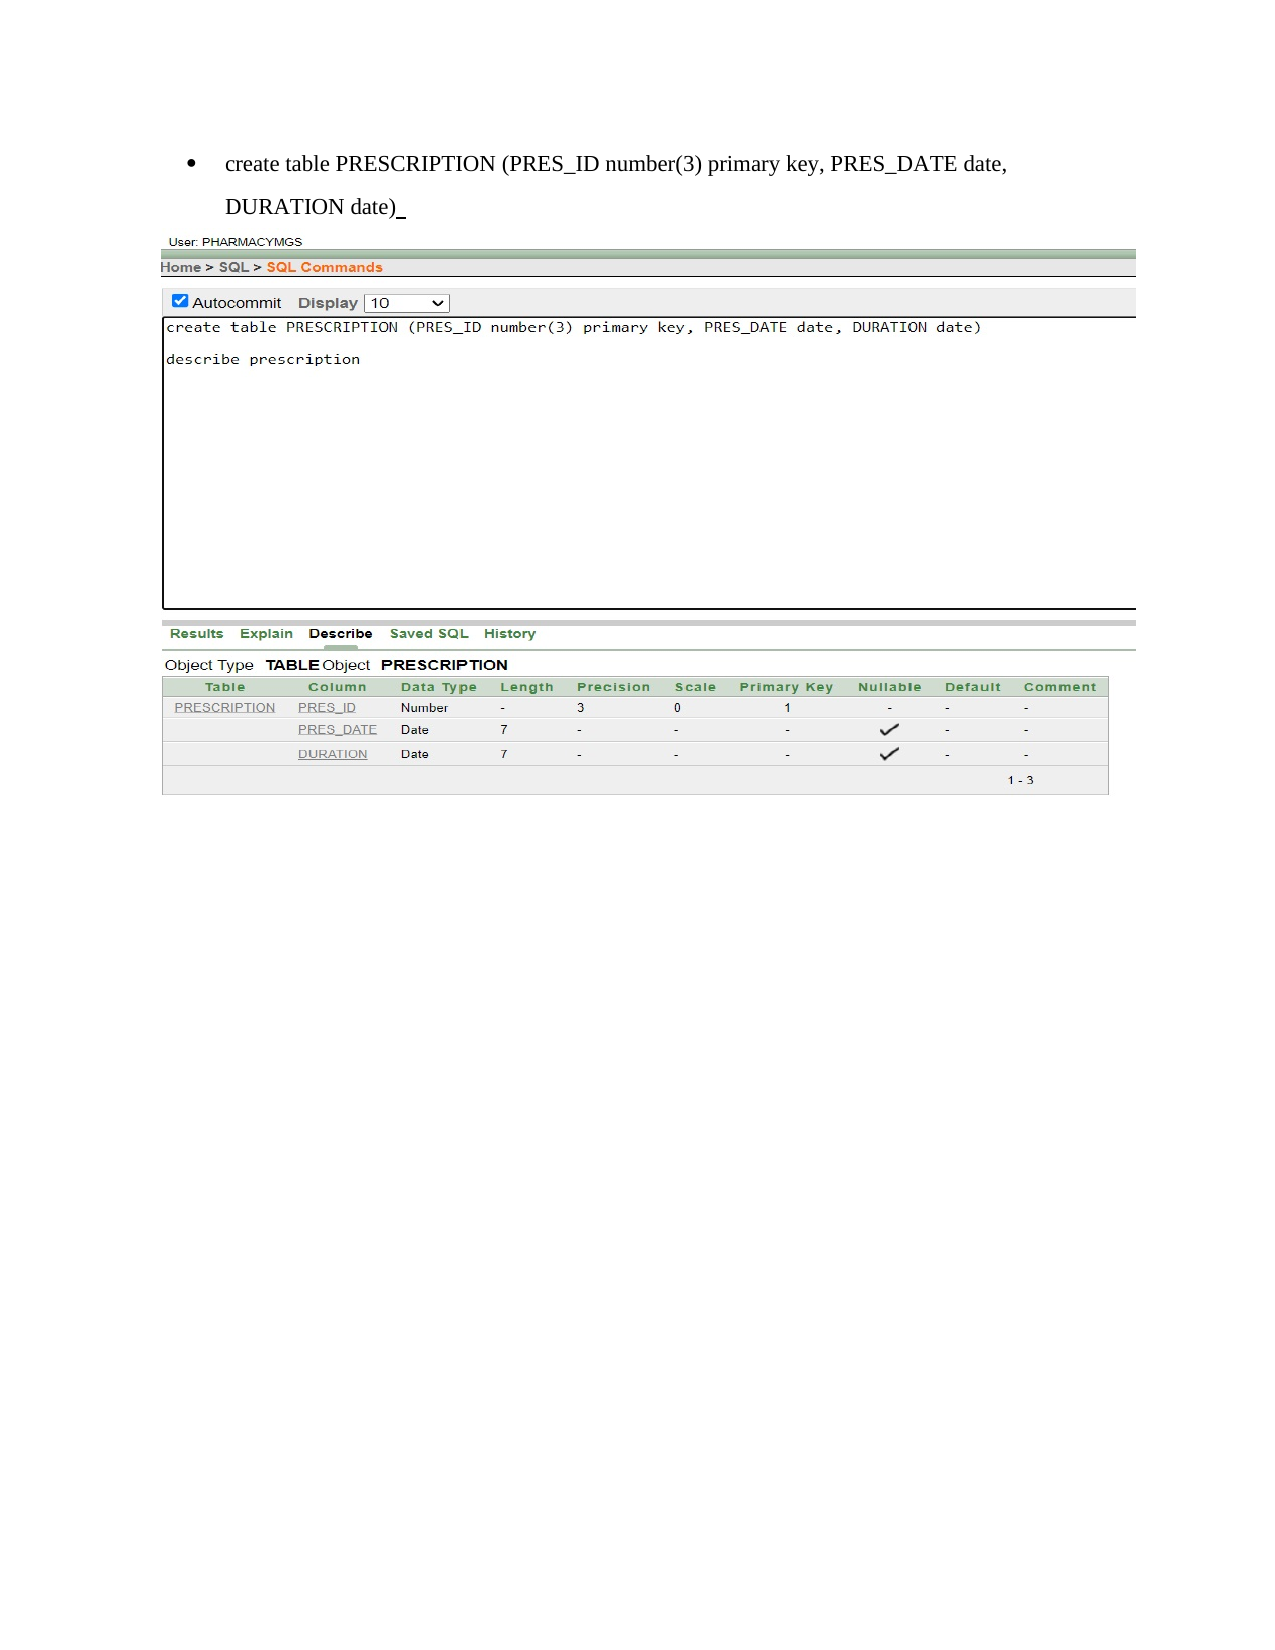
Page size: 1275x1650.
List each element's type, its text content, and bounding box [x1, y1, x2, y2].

picture [161, 228, 1136, 806]
list create table PRESCRIPTION (PRES_ID number(3) primary key, PRES_DATE date, DURATION date) [187, 150, 1125, 223]
